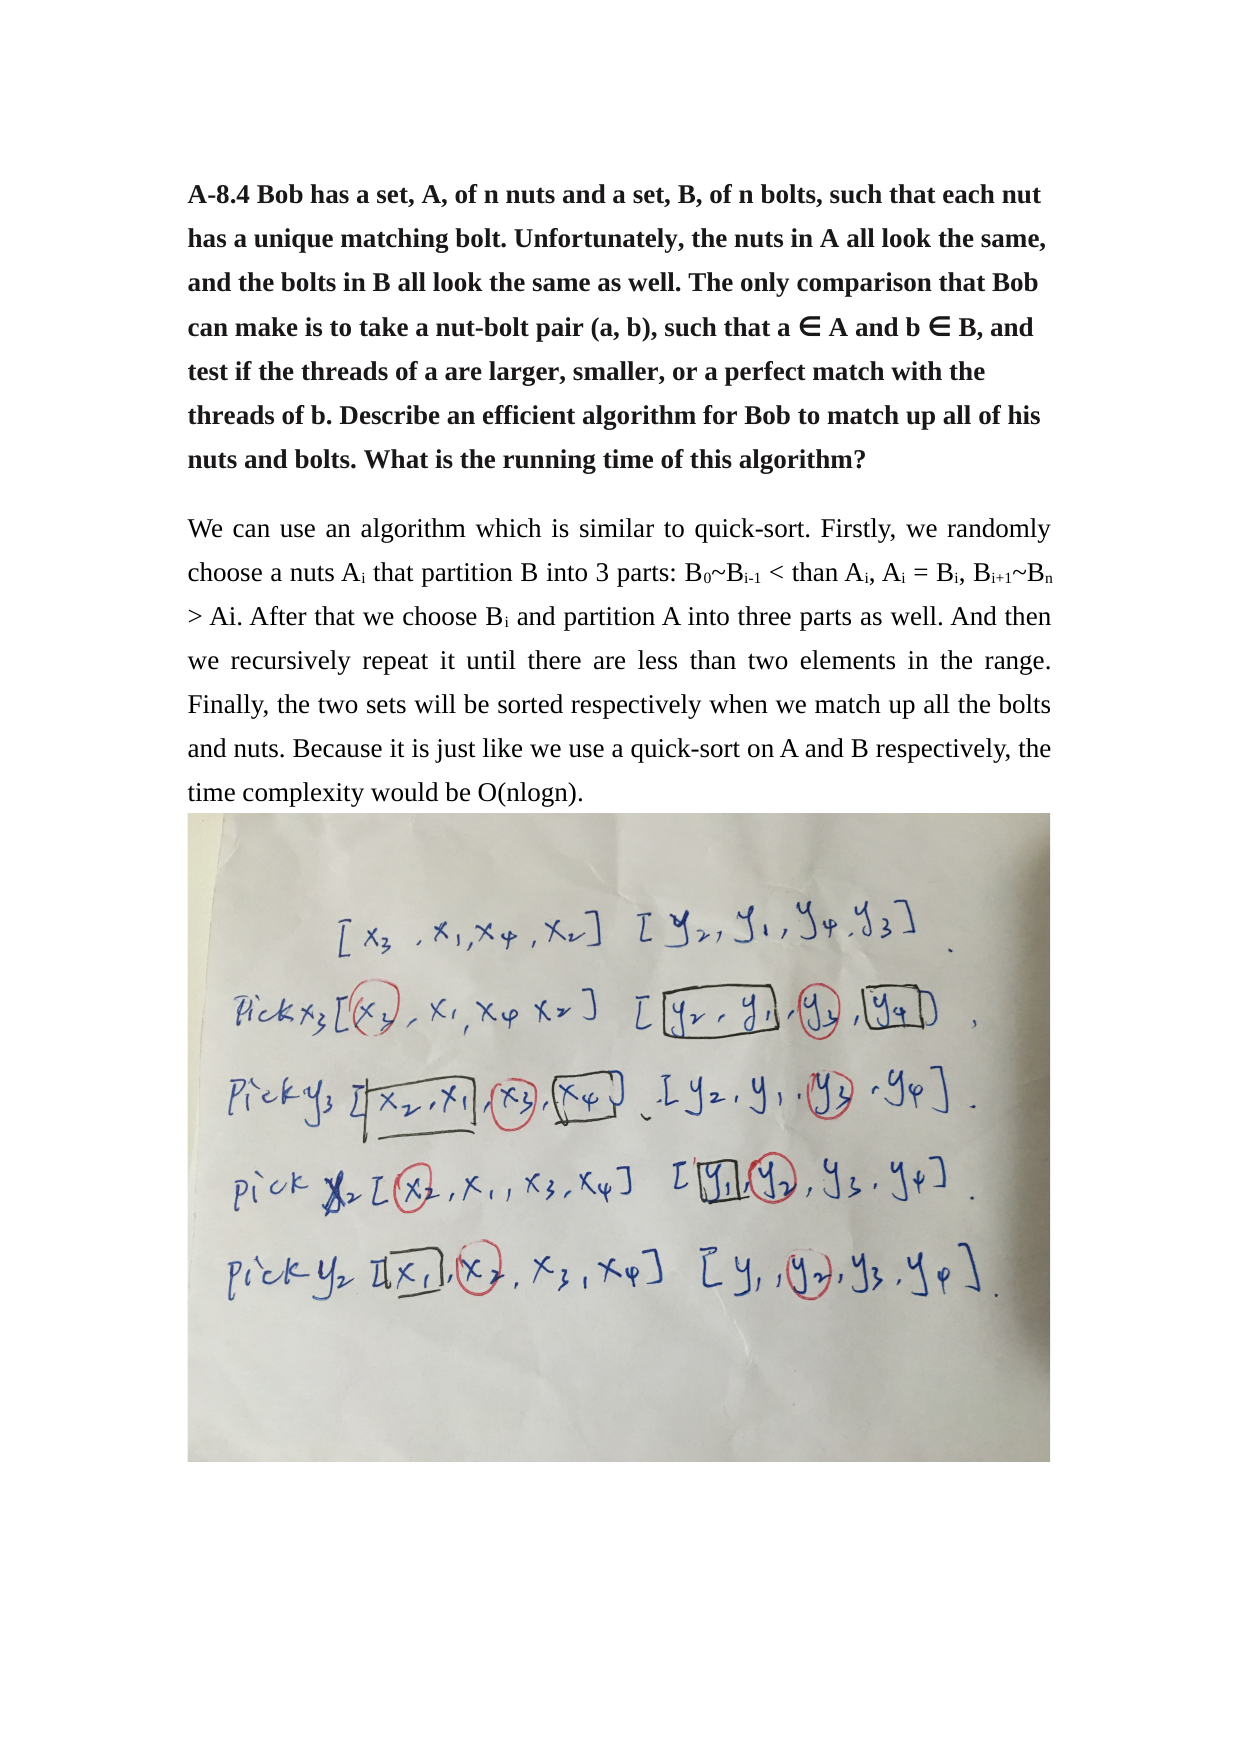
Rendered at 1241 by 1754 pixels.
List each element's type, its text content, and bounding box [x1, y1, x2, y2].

picture [187, 813, 1050, 1462]
text We can use an algorithm which is similar to quick-sort. Firstly, we randomly choose a nuts Ai that partition B into 3 parts: B0~Bi-1 < than Ai, Ai = Bi, Bi+1~Bn > Ai. After that we choose Bi and partition A into three parts as well. And then we recursively repeat it until there are less than two elements in the range. Finally, the two sets will be sorted respectively when we match up all the bolts and nuts. Because it is just like we use a quick-sort on A and B respectively, the time complexity would be O(nlogn). [187, 505, 1053, 814]
text A-8.4 Bob has a set, A, of n nuts and a set, B, of n bolts, such that each nut has a unique matching bolt. Unfortunately, the nuts in A all look the same, and the bolts in B all look the same as well. The only comparison that Bob can make is to take a nut-bolt pair (a, b), such that a ∈ A and b ∈ B, and test if the threads of a are larger, smaller, or a perfect match with the threads of b. Describe an efficient algorithm for Bob to match up all of his nuts and bolts. What is the running time of this algorithm? [187, 172, 1053, 480]
